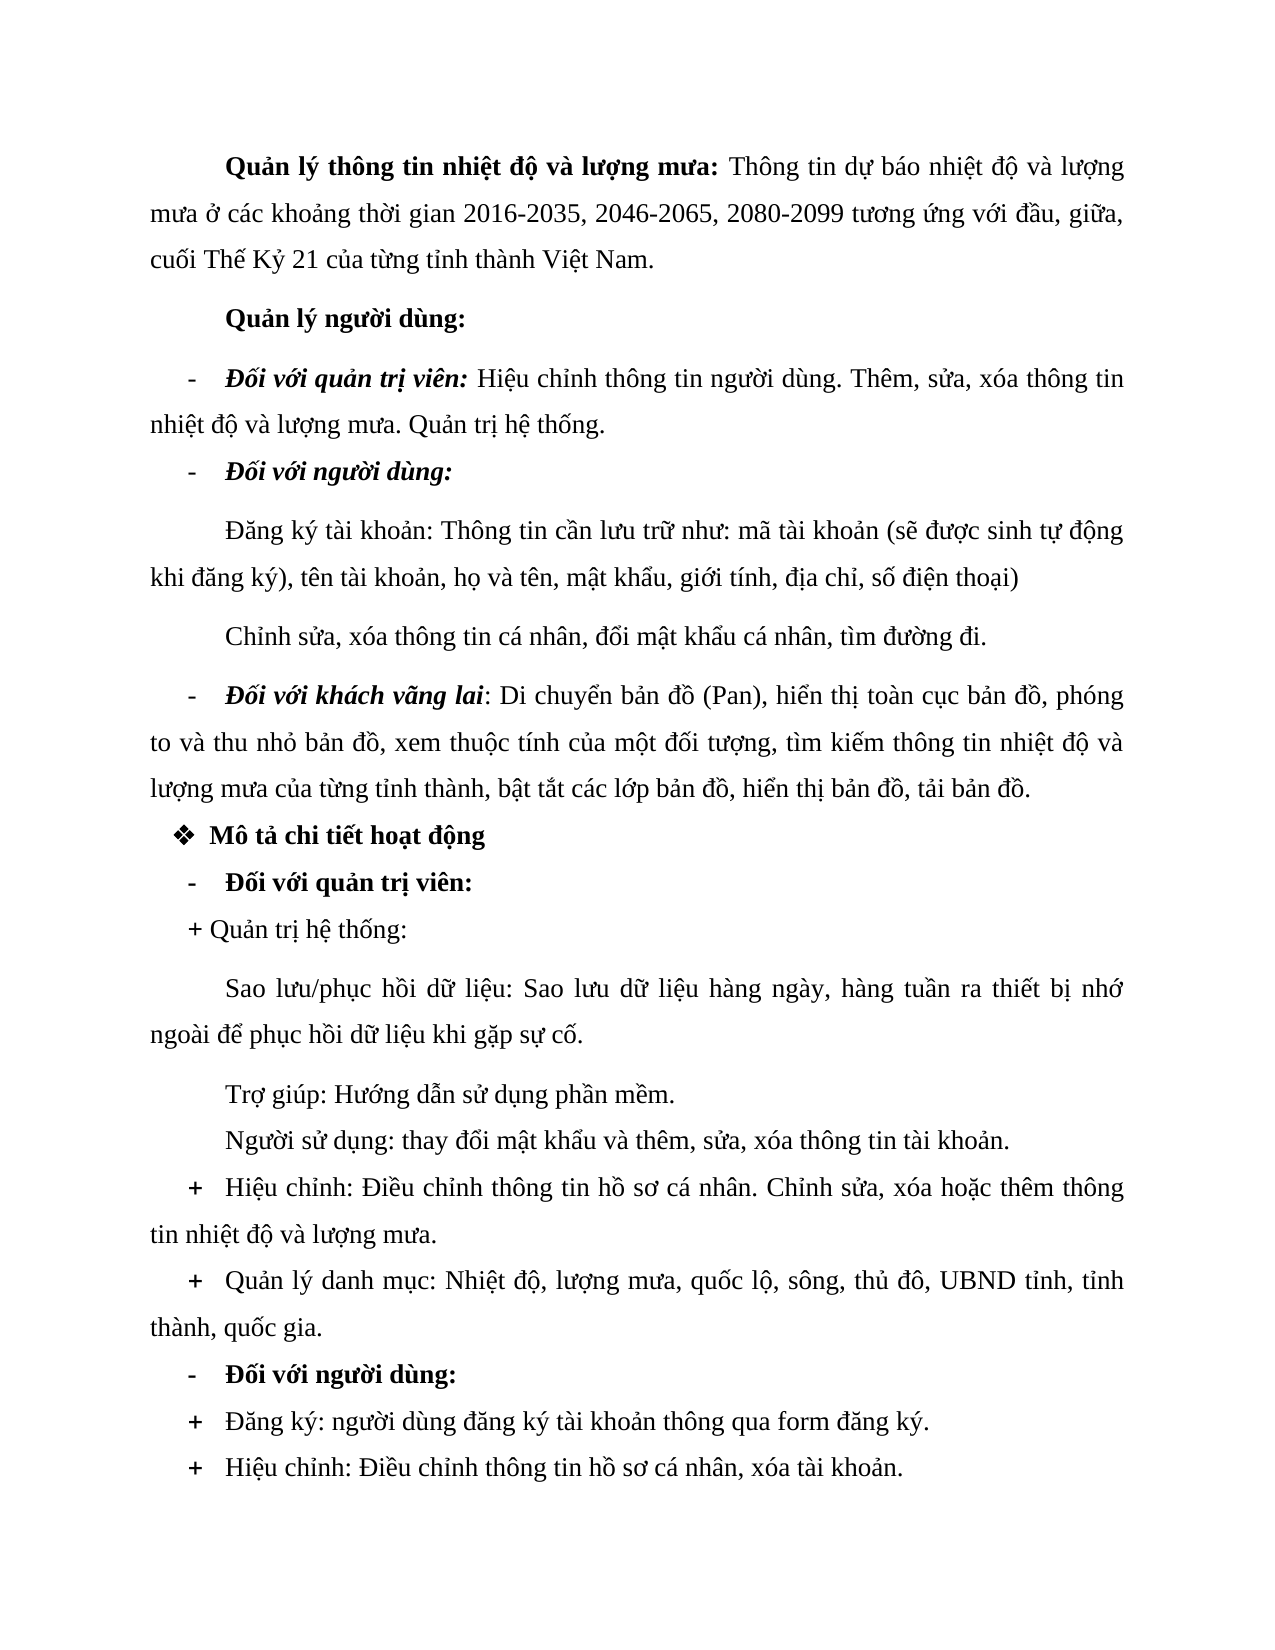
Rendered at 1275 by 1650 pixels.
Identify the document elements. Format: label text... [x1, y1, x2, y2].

list Đối với quản trị viên: Hiệu chỉnh thông tin người dùng. Thêm, sửa, xóa thông tin nhiệt độ và lượng mưa. Quản trị hệ thống. [150, 362, 1125, 439]
list Trợ giúp: Hướng dẫn sử dụng phần mềm. [187, 1078, 1125, 1109]
text Sao lưu/phục hồi dữ liệu: Sao lưu dữ liệu hàng ngày, hàng tuần ra thiết bị nhớ ngoài để phục hồi dữ liệu khi gặp sự cố. [150, 972, 1125, 1050]
text Quản lý thông tin nhiệt độ và lượng mưa: Thông tin dự báo nhiệt độ và lượng mưa ở các khoảng thời gian 2016-2035, 2046-2065, 2080-2099 tương ứng với đầu, giữa, cuối Thế Kỷ 21 của từng tỉnh thành Việt Nam. [150, 150, 1125, 274]
list Đối với người dùng: [150, 1358, 1125, 1389]
text Chỉnh sửa, xóa thông tin cá nhân, đổi mật khẩu cá nhân, tìm đường đi. [150, 620, 1125, 651]
list Mô tả chi tiết hoạt động [172, 819, 1125, 850]
list + Quản trị hệ thống: [187, 913, 1125, 944]
text Quản lý người dùng: [150, 302, 1125, 334]
list Hiệu chỉnh: Điều chỉnh thông tin hồ sơ cá nhân, xóa tài khoản. [150, 1451, 1125, 1483]
list Đăng ký: người dùng đăng ký tài khoản thông qua form đăng ký. [150, 1404, 1125, 1436]
list Đối với người dùng: [150, 455, 1125, 486]
list Quản lý danh mục: Nhiệt độ, lượng mưa, quốc lộ, sông, thủ đô, UBND tỉnh, tỉnh thành, quốc gia. [150, 1264, 1125, 1342]
text Đăng ký tài khoản: Thông tin cần lưu trữ như: mã tài khoản (sẽ được sinh tự động khi đăng ký), tên tài khoản, họ và tên, mật khẩu, giới tính, địa chỉ, số điện thoại) [150, 514, 1125, 592]
list Đối với khách vãng lai: Di chuyển bản đồ (Pan), hiển thị toàn cục bản đồ, phóng to và thu nhỏ bản đồ, xem thuộc tính của một đối tượng, tìm kiếm thông tin nhiệt độ và lượng mưa của từng tỉnh thành, bật tắt các lớp bản đồ, hiển thị bản đồ, tải bản đồ. [150, 679, 1125, 804]
list Hiệu chỉnh: Điều chỉnh thông tin hồ sơ cá nhân. Chỉnh sửa, xóa hoặc thêm thông tin nhiệt độ và lượng mưa. [150, 1171, 1125, 1249]
list Đối với quản trị viên: [150, 866, 1125, 897]
list Người sử dụng: thay đổi mật khẩu và thêm, sửa, xóa thông tin tài khoản. [150, 1124, 1125, 1156]
